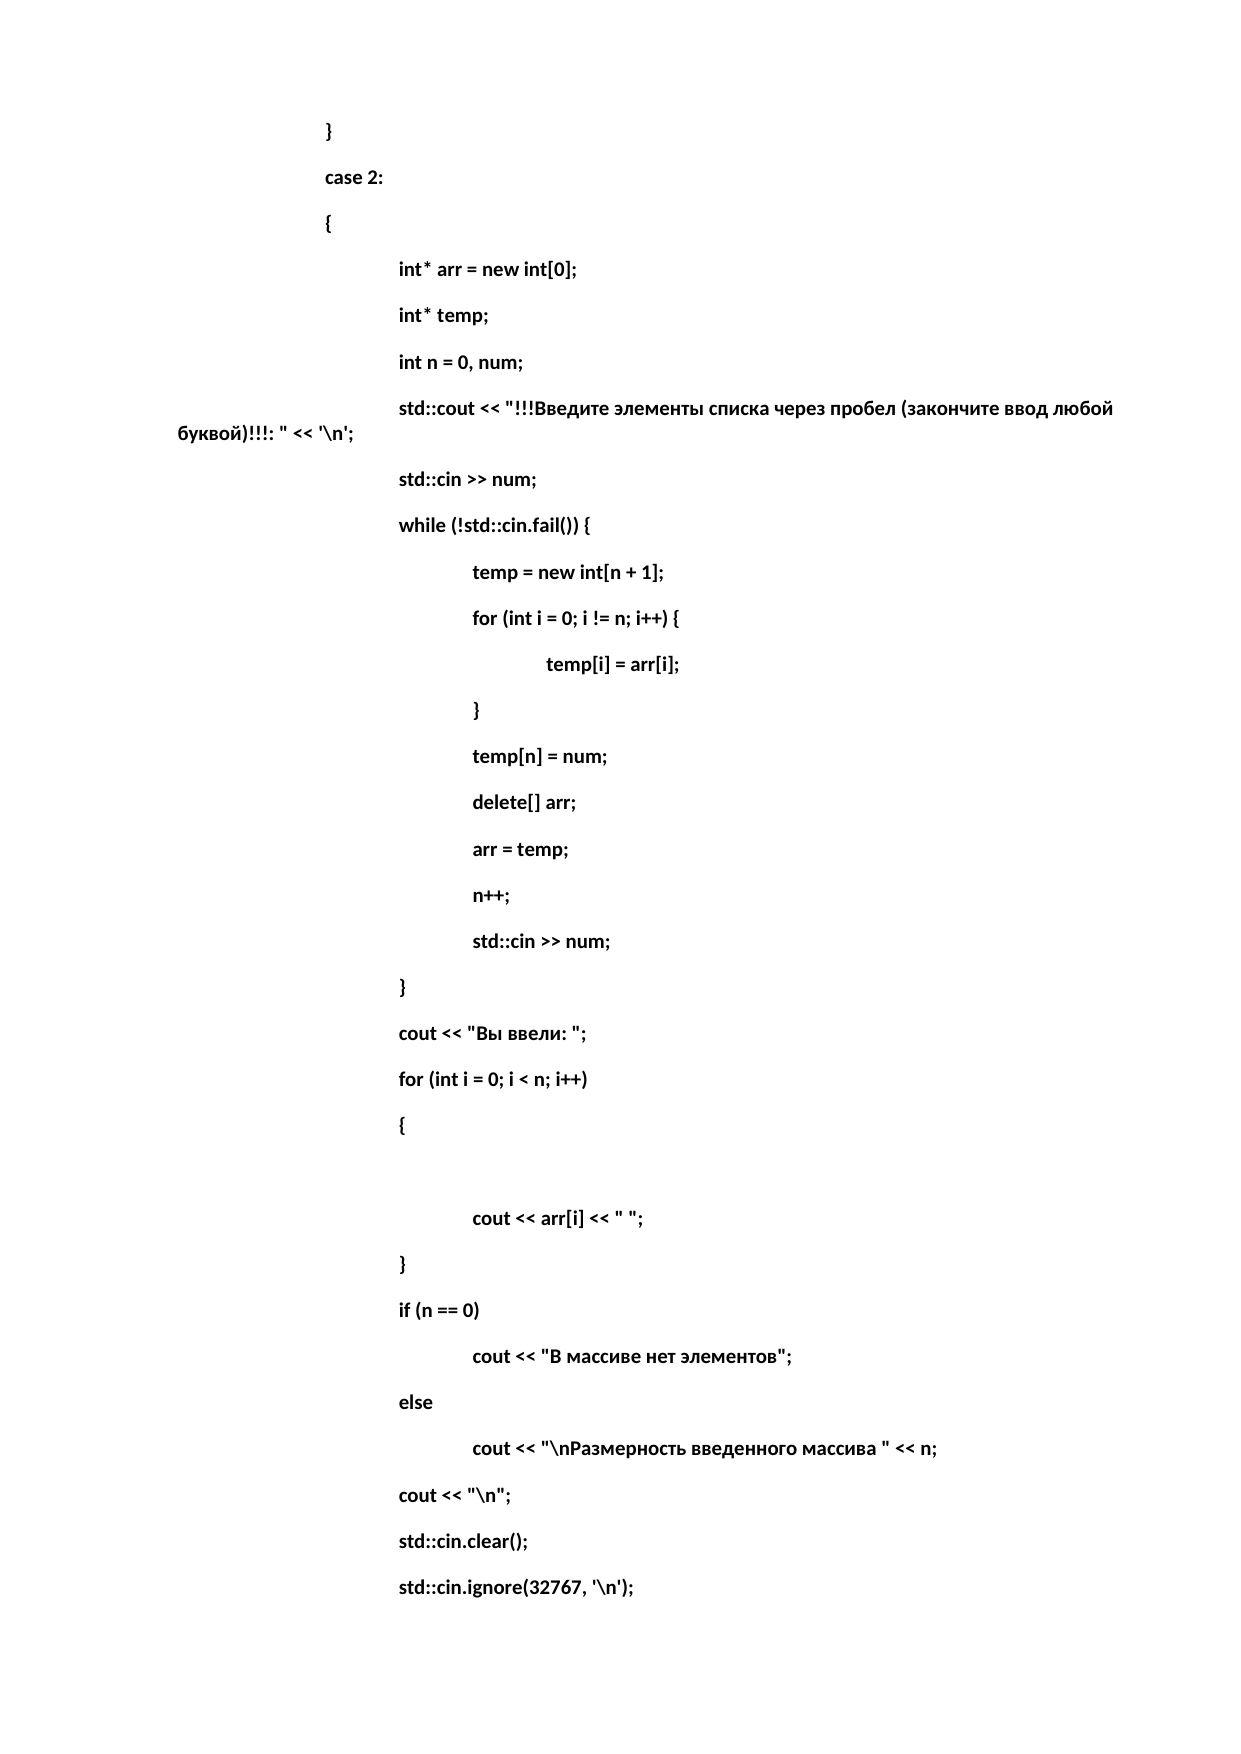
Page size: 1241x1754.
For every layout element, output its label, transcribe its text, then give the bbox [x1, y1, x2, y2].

subtitle while (!std::cin.fail()) { [177, 513, 1152, 538]
subtitle std::cout << "!!!Введите элементы списка через пробел (закончите ввод любой буквой)!!!: " << '\n'; [177, 395, 1152, 446]
subtitle case 2: [177, 164, 1152, 190]
subtitle delete[] arr; [177, 789, 1152, 815]
subtitle temp[i] = arr[i]; [177, 651, 1152, 677]
subtitle } [177, 1251, 1152, 1276]
subtitle } [177, 697, 1152, 723]
subtitle temp = new int[n + 1]; [177, 559, 1152, 584]
subtitle cout << "\n"; [177, 1482, 1152, 1507]
subtitle { [177, 210, 1152, 236]
subtitle std::cin.ignore(32767, '\n'); [177, 1574, 1152, 1599]
subtitle int n = 0, num; [177, 349, 1152, 374]
subtitle int* temp; [177, 303, 1152, 328]
subtitle arr = temp; [177, 836, 1152, 861]
subtitle if (n == 0) [177, 1297, 1152, 1323]
subtitle n++; [177, 882, 1152, 907]
subtitle } [177, 974, 1152, 999]
subtitle } [177, 118, 1152, 143]
subtitle temp[n] = num; [177, 743, 1152, 769]
subtitle { [177, 1113, 1152, 1138]
subtitle cout << "\nРазмерность введенного массива " << n; [177, 1436, 1152, 1461]
subtitle int* arr = new int[0]; [177, 257, 1152, 282]
subtitle std::cin >> num; [177, 467, 1152, 492]
subtitle cout << "Вы ввели: "; [177, 1020, 1152, 1046]
subtitle for (int i = 0; i < n; i++) [177, 1066, 1152, 1092]
subtitle for (int i = 0; i != n; i++) { [177, 605, 1152, 630]
subtitle std::cin >> num; [177, 928, 1152, 953]
subtitle cout << "В массиве нет элементов"; [177, 1343, 1152, 1369]
subtitle cout << arr[i] << " "; [177, 1205, 1152, 1230]
subtitle std::cin.clear(); [177, 1528, 1152, 1553]
subtitle else [177, 1389, 1152, 1415]
